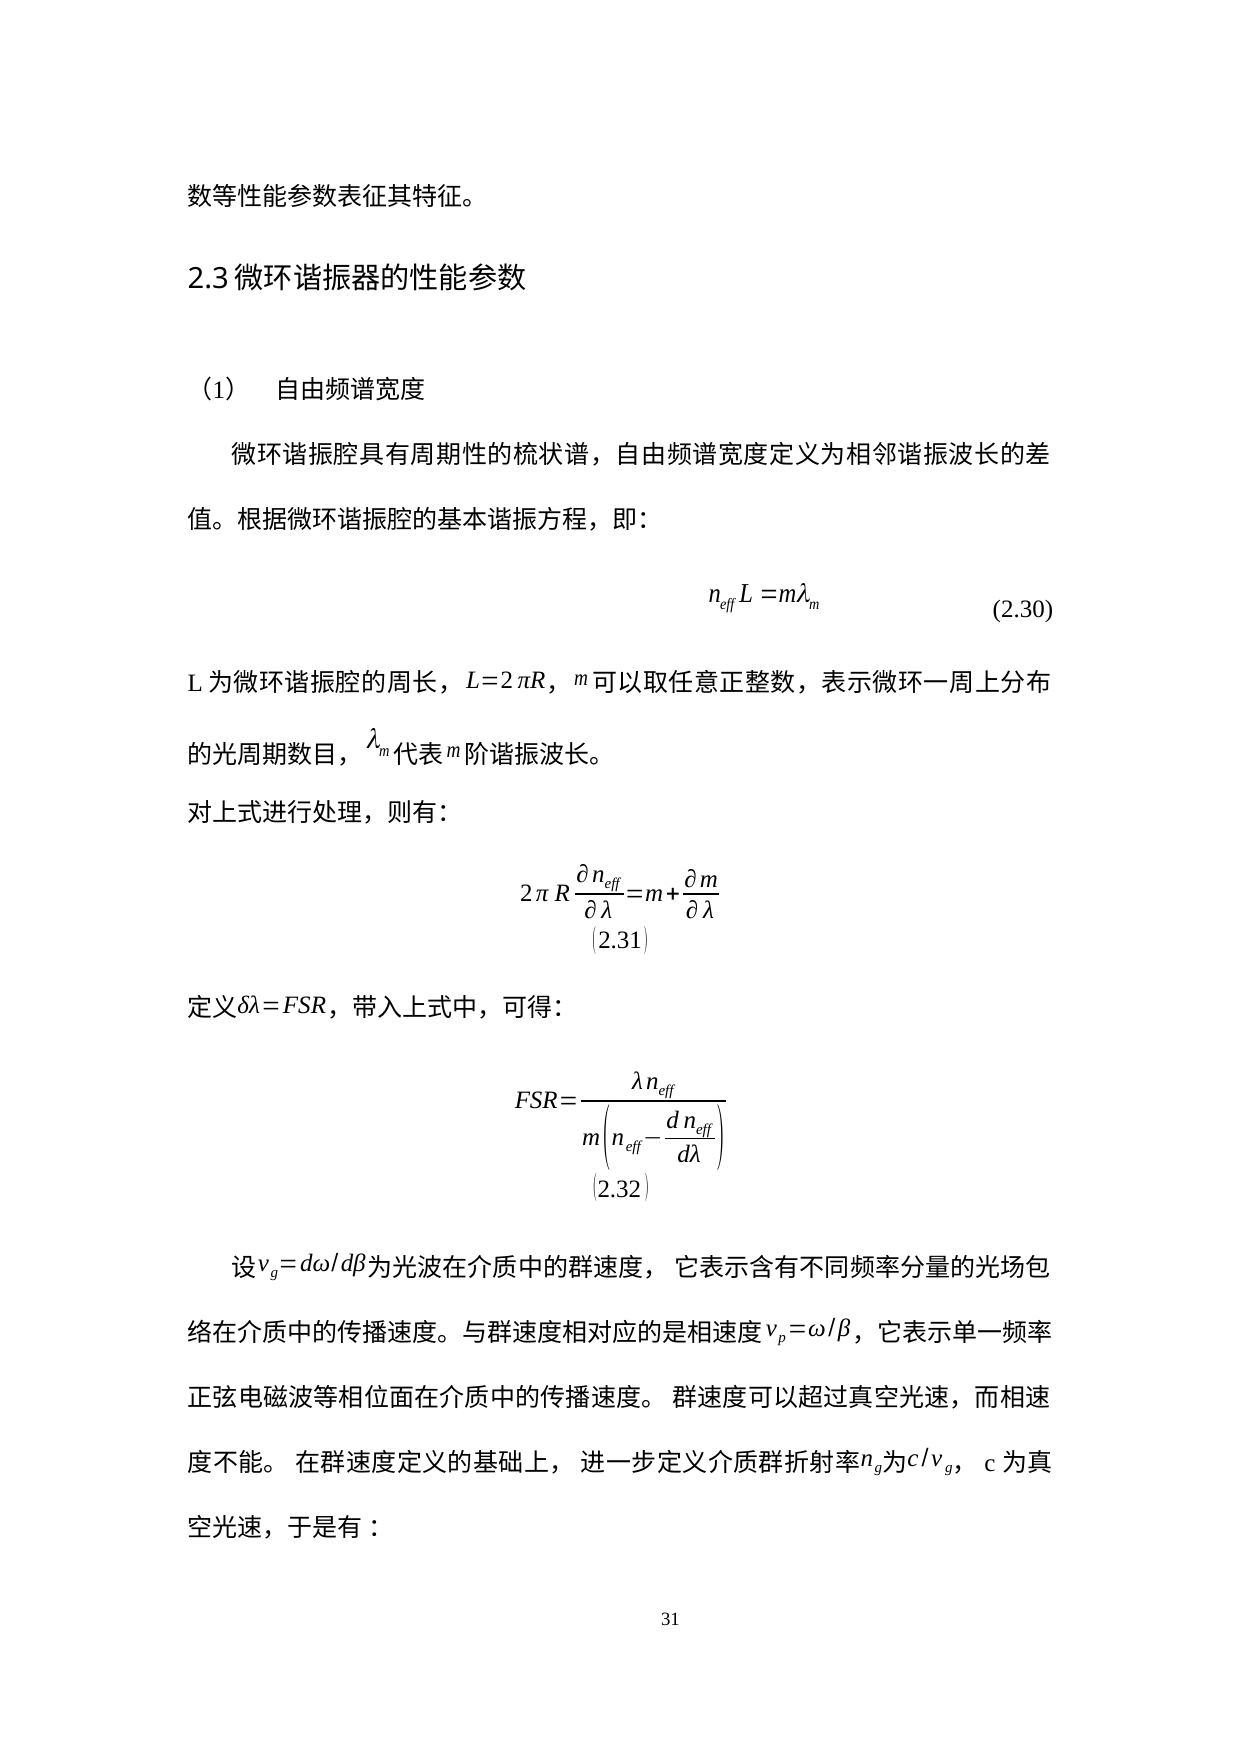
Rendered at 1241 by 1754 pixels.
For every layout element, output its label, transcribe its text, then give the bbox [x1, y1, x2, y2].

subtitle 2.3微环谐振器的性能参数 [187, 243, 1053, 308]
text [187, 162, 1053, 227]
text (2.30) [187, 567, 1053, 632]
list 自由频谱宽度 [187, 355, 1053, 420]
text 对上式进行处理，则有： [187, 778, 1053, 843]
text 设为光波在介质中的群速度， 它表示含有不同频率分量的光场包络在介质中的传播速度。与群速度相对应的是相速度，它表示单一频率正弦电磁波等相位面在介质中的传播速度。 群速度可以超过真空光速，而相速度不能。 在群速度定义的基础上， 进一步定义介质群折射率为， c 为真空光速，于是有 ： [187, 1233, 1053, 1558]
text 定义，带入上式中，可得： [187, 973, 1053, 1038]
text 微环谐振腔具有周期性的梳状谱，自由频谱宽度定义为相邻谐振波长的差值。根据微环谐振腔的基本谐振方程，即： [187, 420, 1053, 550]
text L为微环谐振腔的周长，，可以取任意正整数，表示微环一周上分布的光周期数目，代表阶谐振波长。 [187, 648, 1053, 778]
